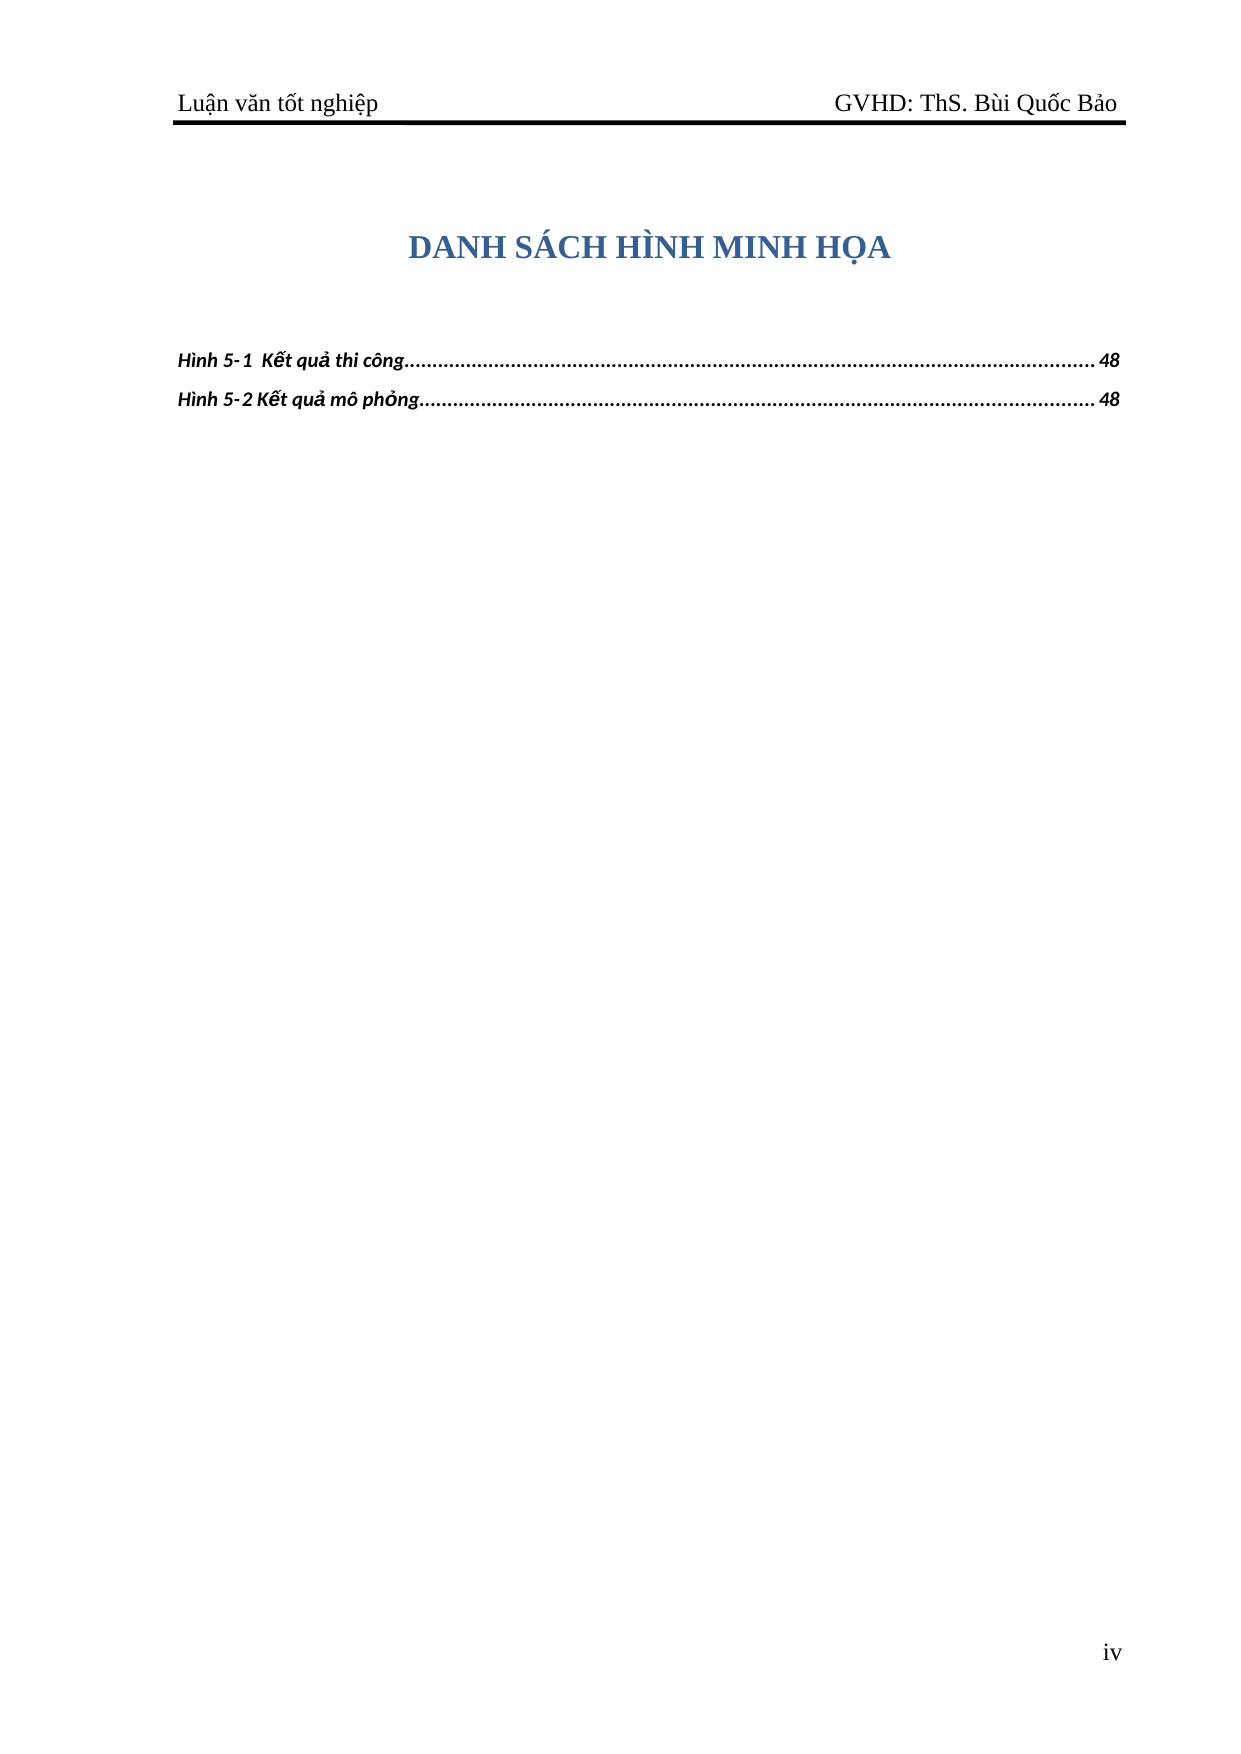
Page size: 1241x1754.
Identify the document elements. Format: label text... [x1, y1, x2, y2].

subtitle DANH SÁCH HÌNH MINH HỌA [177, 227, 1122, 266]
text Hình 5-1 Kết quả thi công 48 [177, 348, 1122, 373]
text Hình 5-2 Kết quả mô phỏng 48 [177, 386, 1122, 411]
